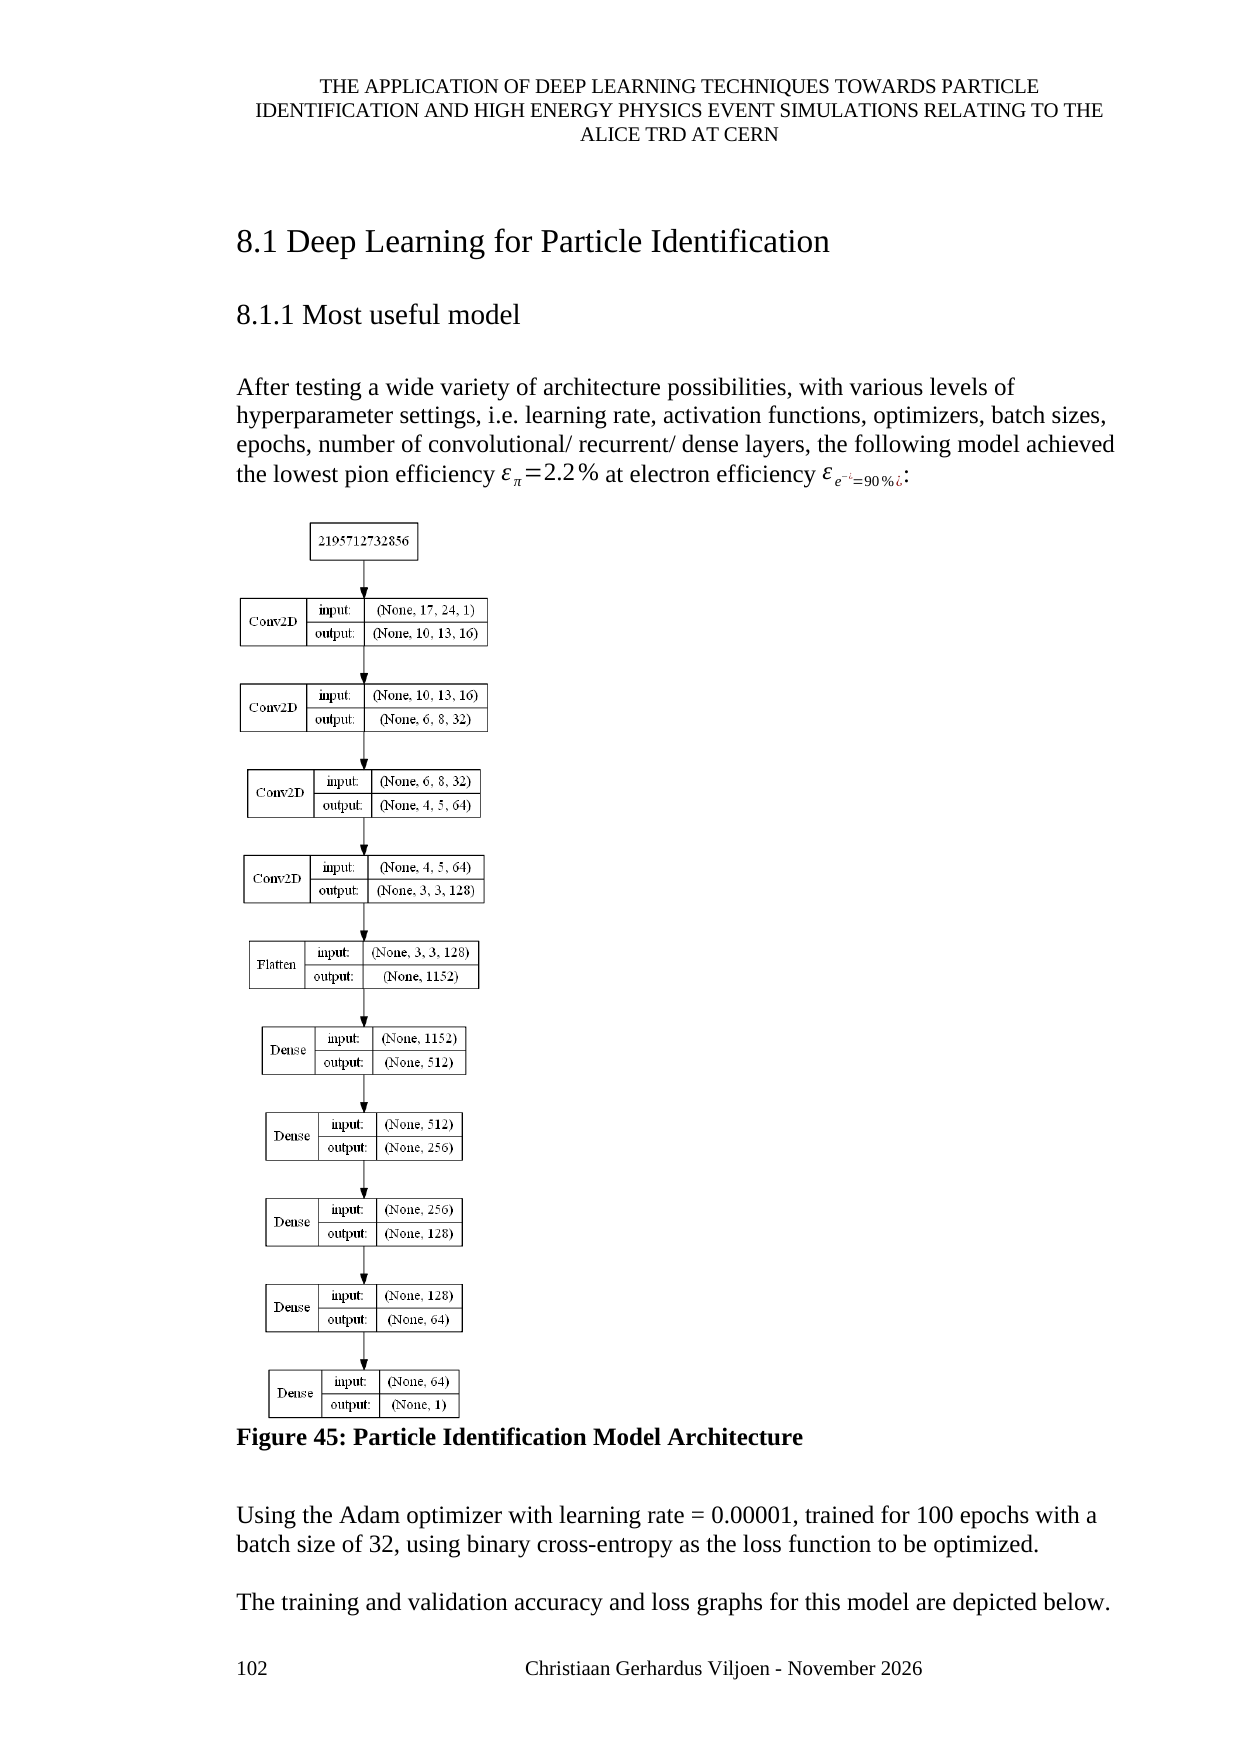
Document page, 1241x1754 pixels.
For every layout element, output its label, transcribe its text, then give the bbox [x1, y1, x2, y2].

text The training and validation accuracy and loss graphs for this model are depicted below. [236, 1587, 1122, 1615]
picture [236, 518, 491, 1422]
subtitle Deep Learning for Particle Identification [236, 221, 1122, 259]
subtitle Most useful model [236, 297, 1122, 330]
text Figure 45: Particle Identification Model Architecture [236, 1422, 1122, 1451]
text Using the Adam optimizer with learning rate = 0.00001, trained for 100 epochs with a batch size of 32, using binary cross-entropy as the loss function to be optimized. [236, 1500, 1122, 1558]
text After testing a wide variety of architecture possibilities, with various levels of hyperparameter settings, i.e. learning rate, activation functions, optimizers, batch sizes, epochs, number of convolutional/ recurrent/ dense layers, the following model achieved the lowest pion efficiency at electron efficiency : [236, 372, 1122, 490]
